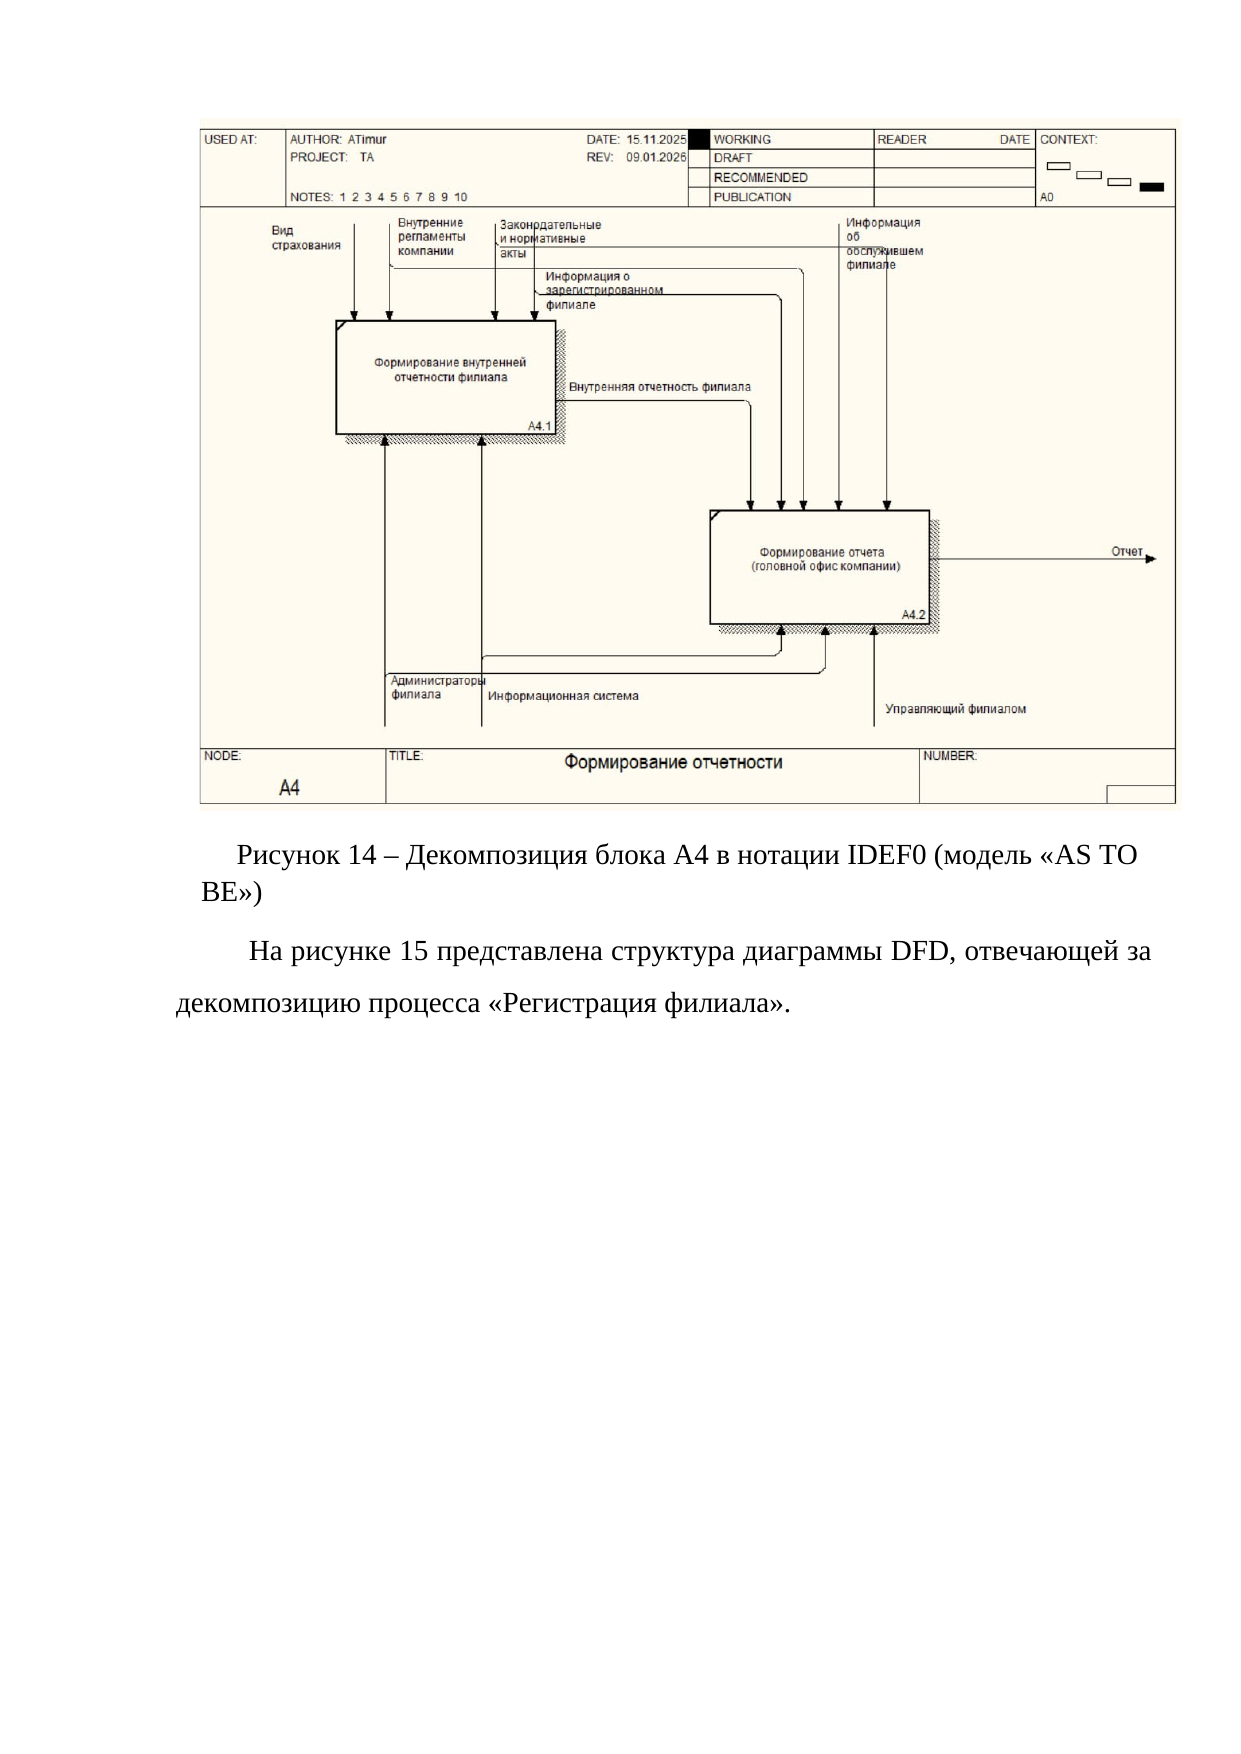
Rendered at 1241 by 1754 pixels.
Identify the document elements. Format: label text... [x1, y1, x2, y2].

text На рисунке 15 представлена структура диаграммы DFD, отвечающей за декомпозицию процесса «Регистрация филиала». [176, 933, 1153, 1019]
picture [199, 118, 1182, 811]
text Рисунок 14 – Декомпозиция блока A4 в нотации IDEF0 (модель «AS TO BE») [201, 837, 1158, 907]
